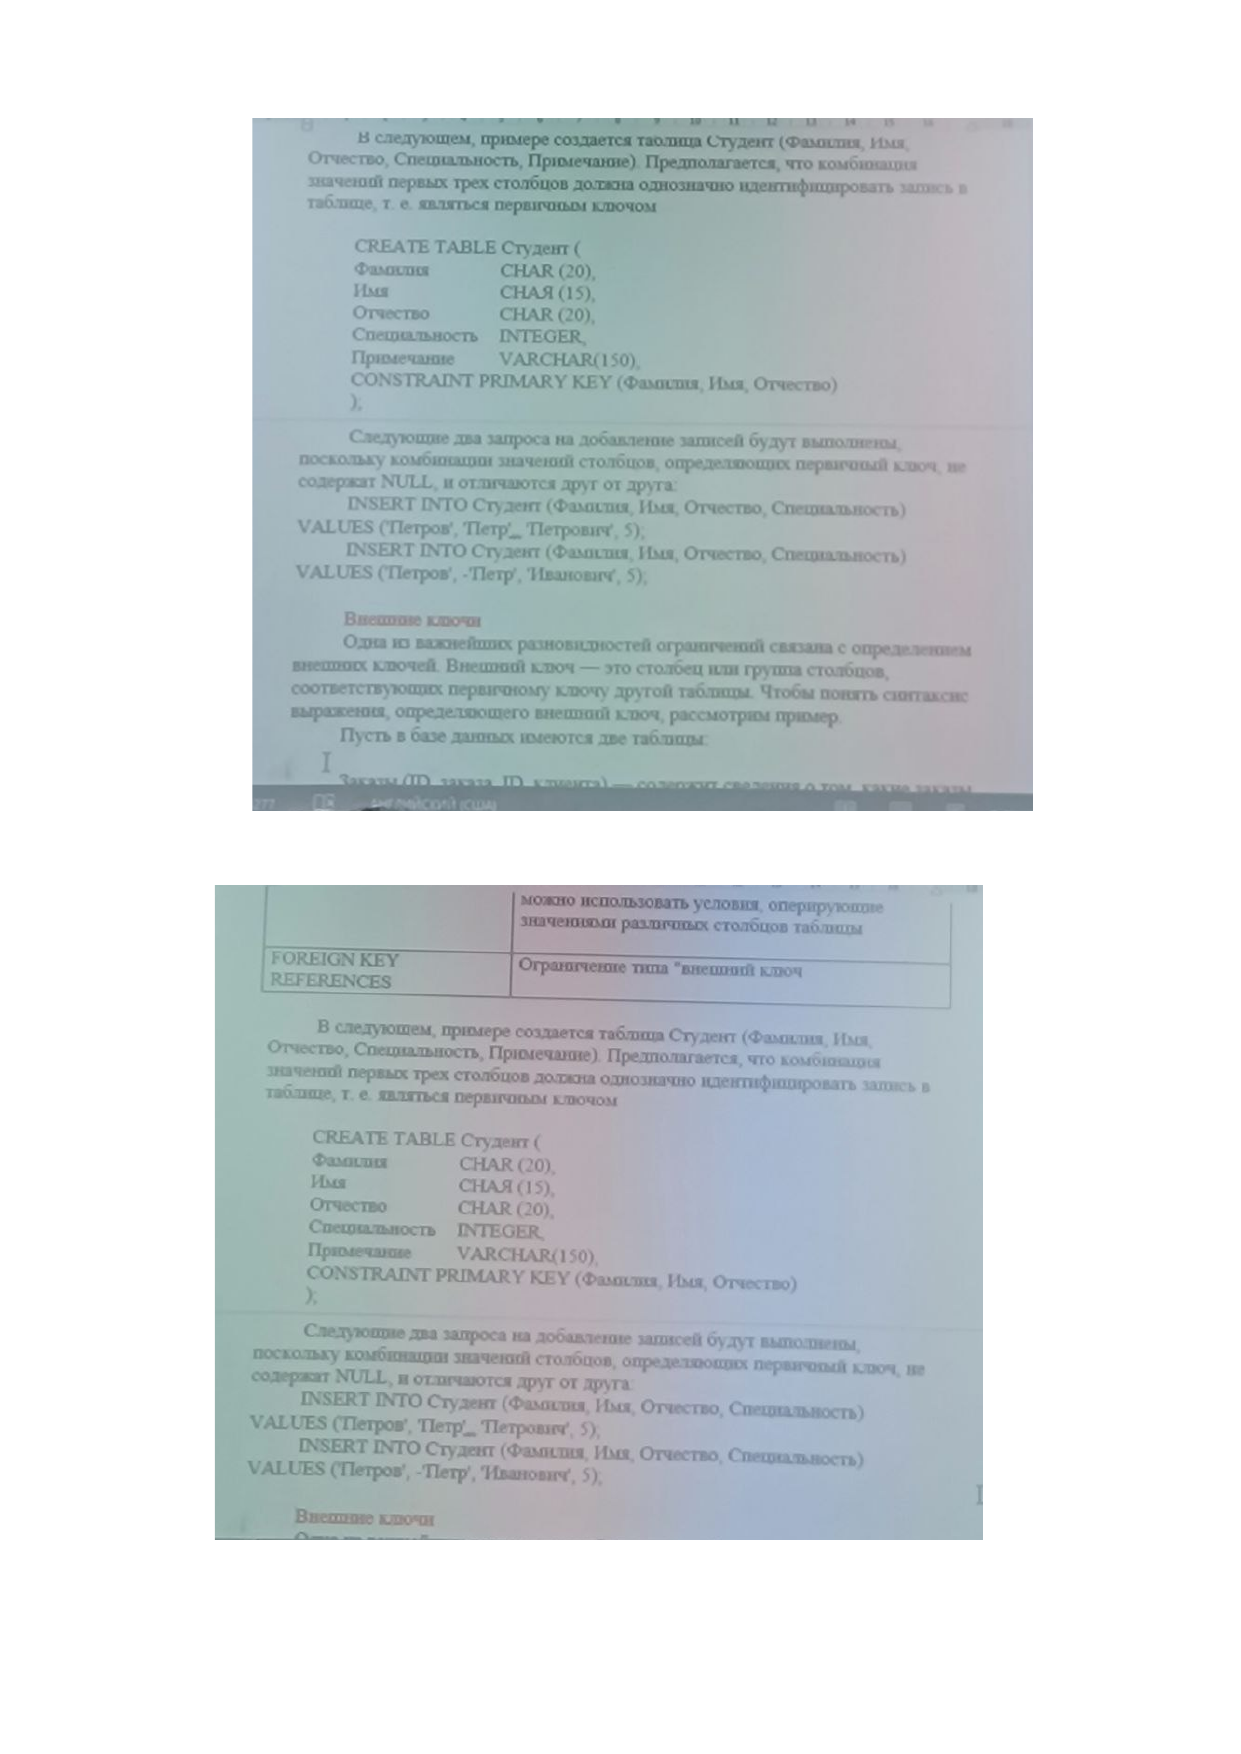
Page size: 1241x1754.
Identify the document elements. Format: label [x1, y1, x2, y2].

picture [214, 885, 983, 1540]
picture [252, 118, 1033, 811]
